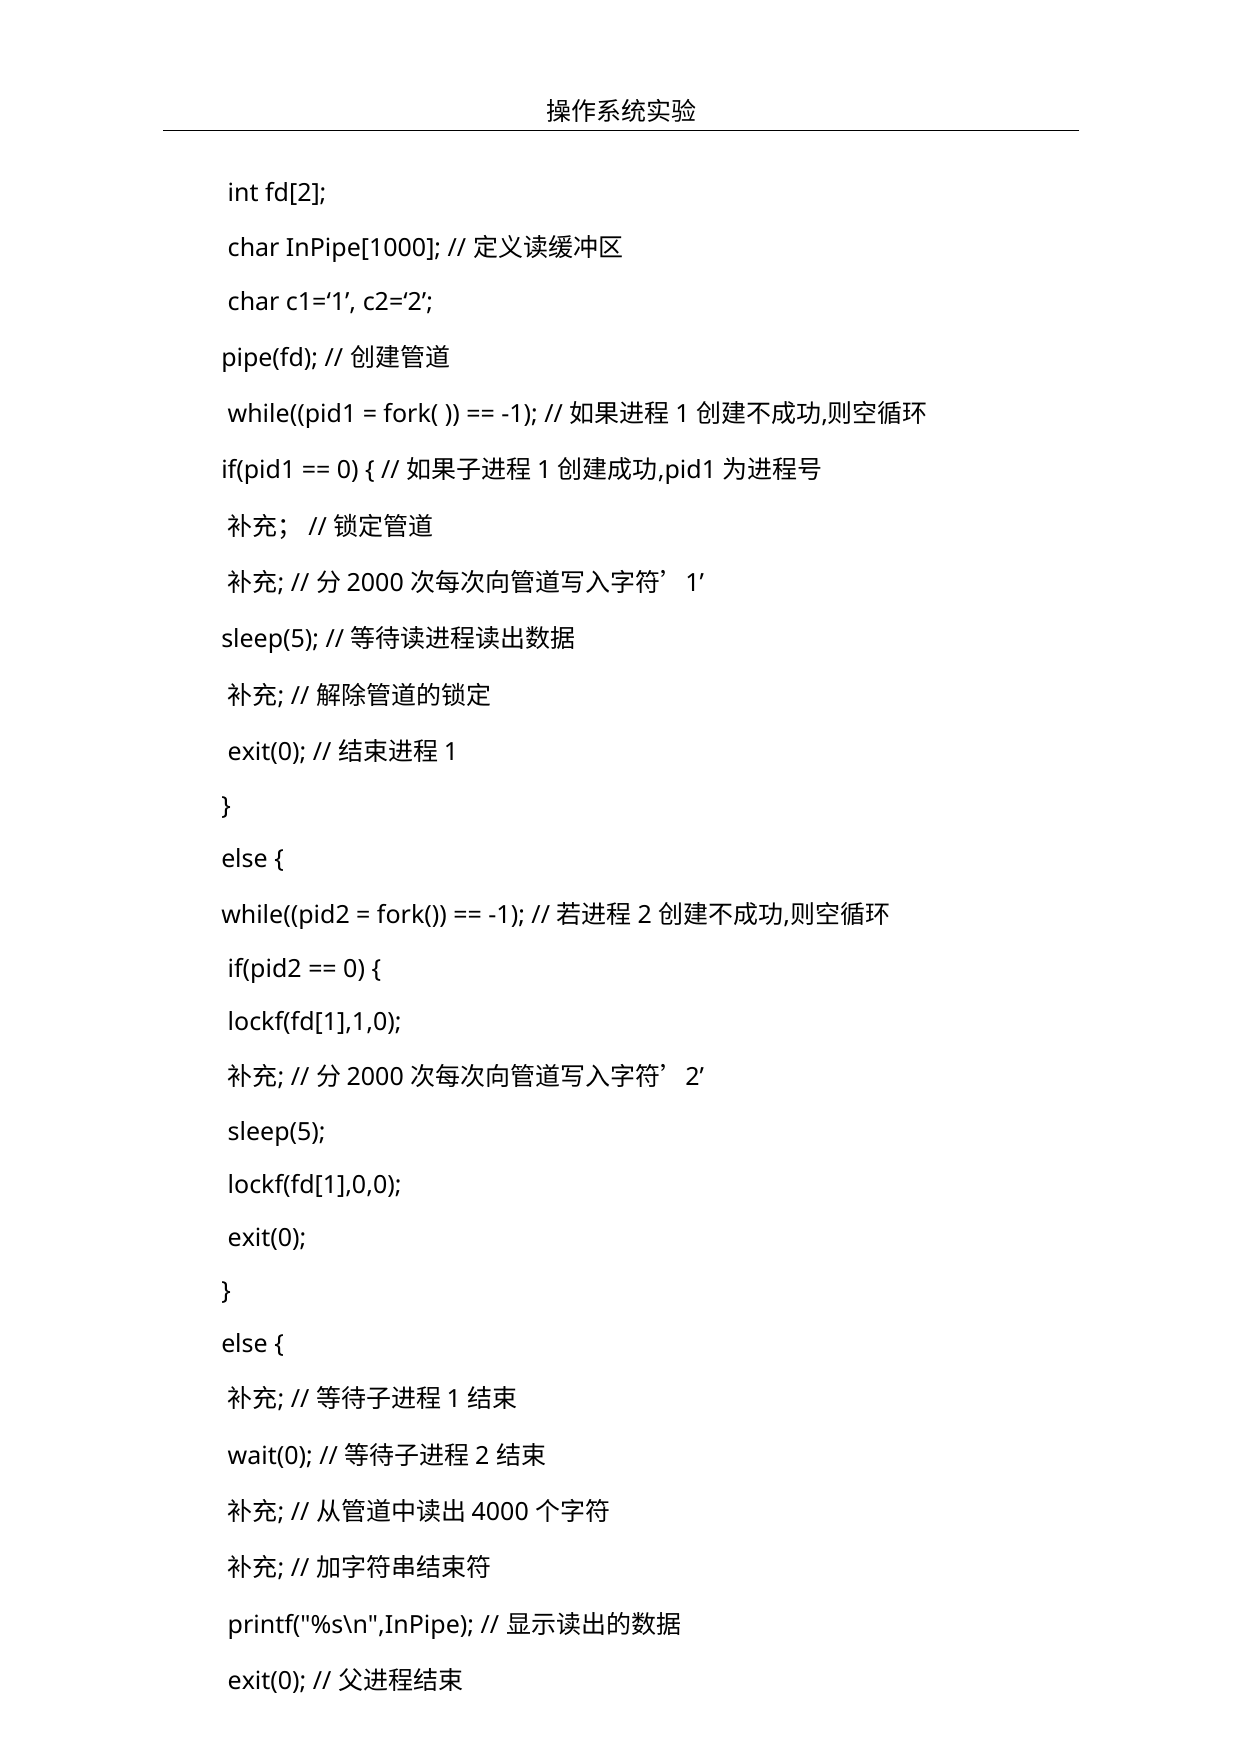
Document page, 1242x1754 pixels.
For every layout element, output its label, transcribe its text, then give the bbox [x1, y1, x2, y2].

text 补充; // 等待子进程 1 结束 [221, 1377, 1081, 1415]
text if(pid2 == 0) { [221, 949, 1081, 984]
text sleep(5); // 等待读进程读出数据 [221, 617, 1081, 655]
text 补充; // 从管道中读出 4000 个字符 [221, 1490, 1081, 1528]
text while((pid1 = fork( )) == -1); // 如果进程 1 创建不成功,则空循环 [221, 392, 1081, 430]
text exit(0); // 父进程结束 [221, 1659, 1081, 1697]
text else { [221, 1324, 1081, 1360]
text while((pid2 = fork()) == -1); // 若进程 2 创建不成功,则空循环 [221, 893, 1081, 930]
text else { [221, 840, 1081, 875]
text 补充； // 锁定管道 [221, 505, 1081, 542]
text 补充; // 分 2000 次每次向管道写入字符’2’ [221, 1055, 1081, 1093]
text char InPipe[1000]; // 定义读缓冲区 [221, 226, 1081, 264]
text exit(0); [221, 1218, 1081, 1253]
text } [221, 787, 1081, 822]
text wait(0); // 等待子进程 2 结束 [221, 1434, 1081, 1471]
text sleep(5); [221, 1112, 1081, 1147]
text int fd[2]; [221, 173, 1081, 208]
text 补充; // 解除管道的锁定 [221, 674, 1081, 711]
text printf("%s\n",InPipe); // 显示读出的数据 [221, 1603, 1081, 1640]
text 补充; // 加字符串结束符 [221, 1546, 1081, 1584]
text pipe(fd); // 创建管道 [221, 336, 1081, 373]
text 补充; // 分 2000 次每次向管道写入字符’1’ [221, 561, 1081, 599]
text } [221, 1271, 1081, 1307]
text lockf(fd[1],1,0); [221, 1002, 1081, 1038]
text exit(0); // 结束进程 1 [221, 730, 1081, 768]
text lockf(fd[1],0,0); [221, 1165, 1081, 1200]
text if(pid1 == 0) { // 如果子进程 1 创建成功,pid1 为进程号 [221, 448, 1081, 486]
text char c1=‘1’, c2=‘2’; [221, 283, 1081, 318]
